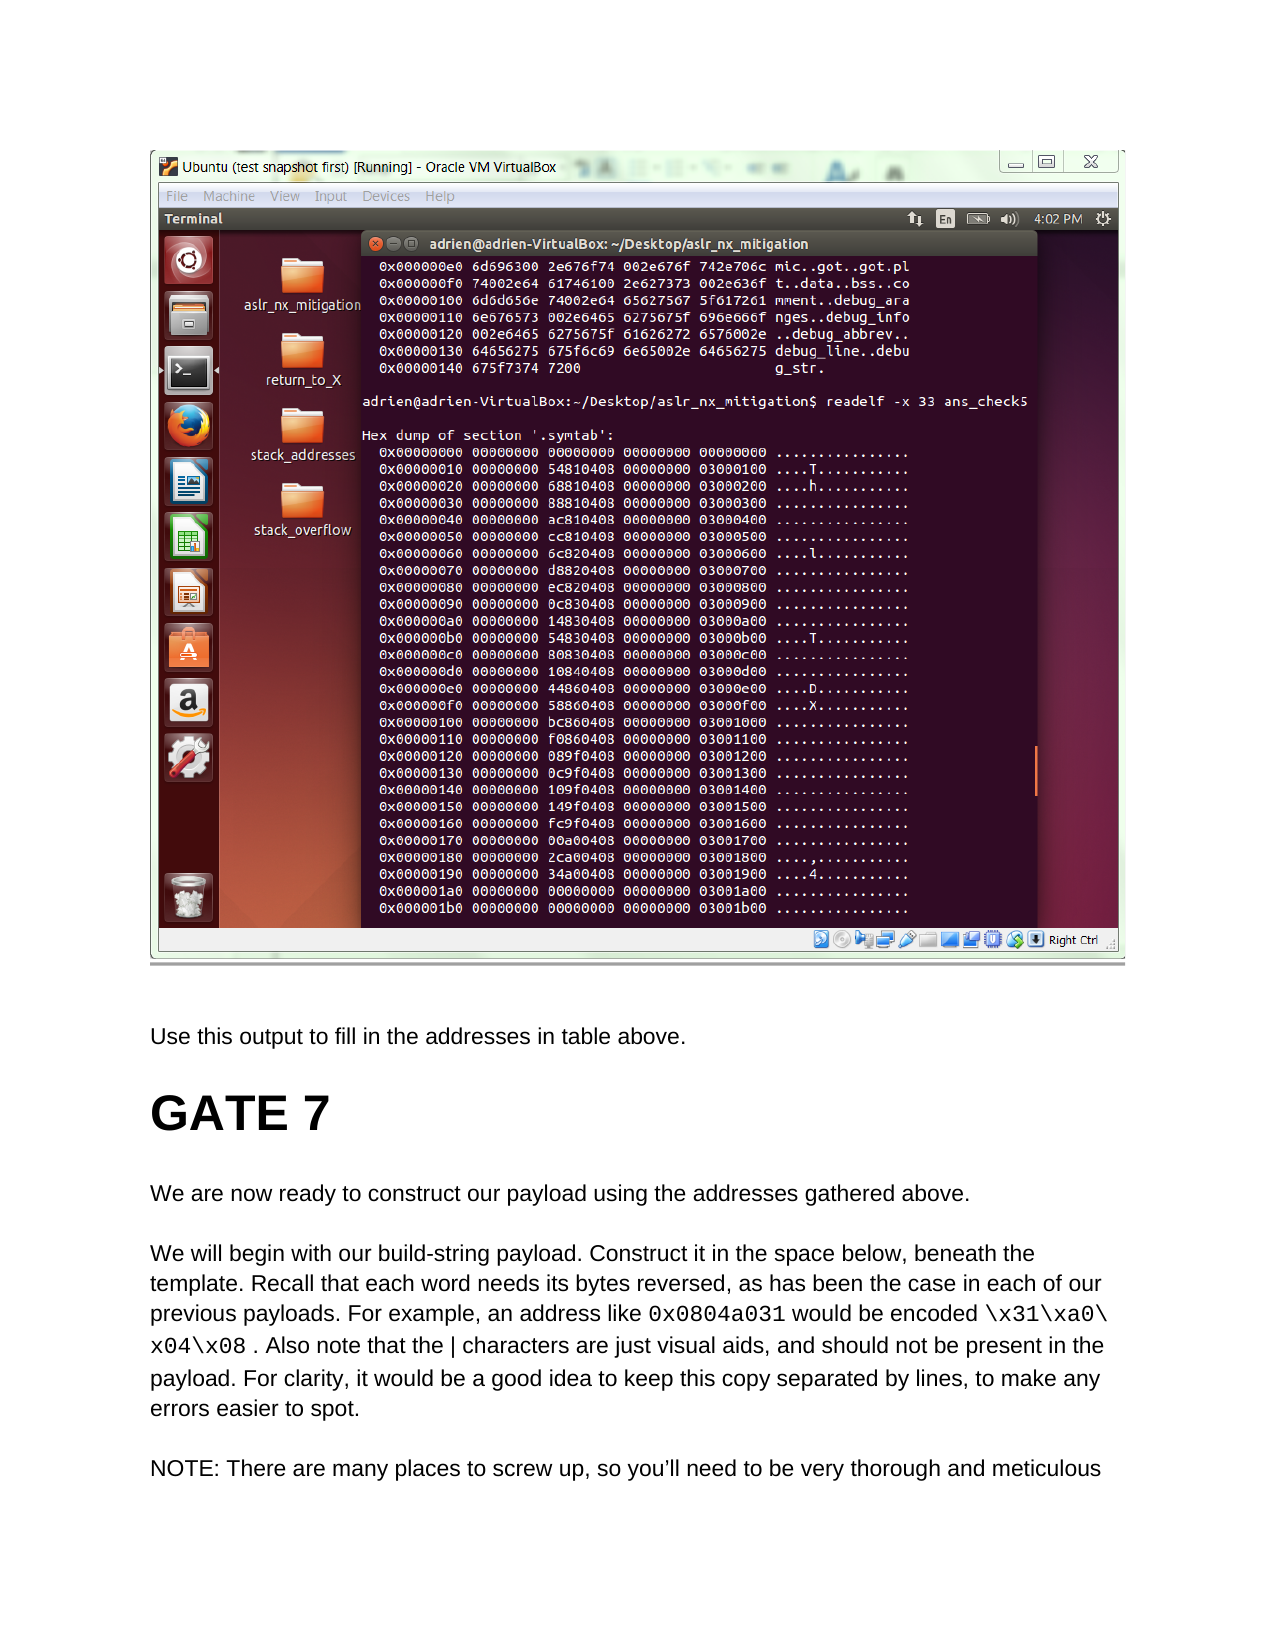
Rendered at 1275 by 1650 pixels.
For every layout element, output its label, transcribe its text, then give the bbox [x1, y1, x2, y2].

text GATE 7 [150, 1083, 1125, 1141]
text We are now ready to construct our payload using the addresses gathered above. [150, 1179, 1125, 1206]
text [150, 1455, 1125, 1482]
picture [150, 150, 1125, 959]
text We will begin with our build-string payload. Construct it in the space below, beneath the template. Recall that each word needs its bytes reversed, as has been the case in each of our previous payloads. For example, an address like 0x0804a031 would be encoded \x31\xa0\x04\x08 . Also note that the | characters are just visual aids, and should not be present in the payload. For clarity, it would be a good idea to keep this copy separated by lines, to make any errors easier to spot. [150, 1240, 1125, 1421]
text Use this output to fill in the addresses in table above. [150, 1023, 1125, 1049]
